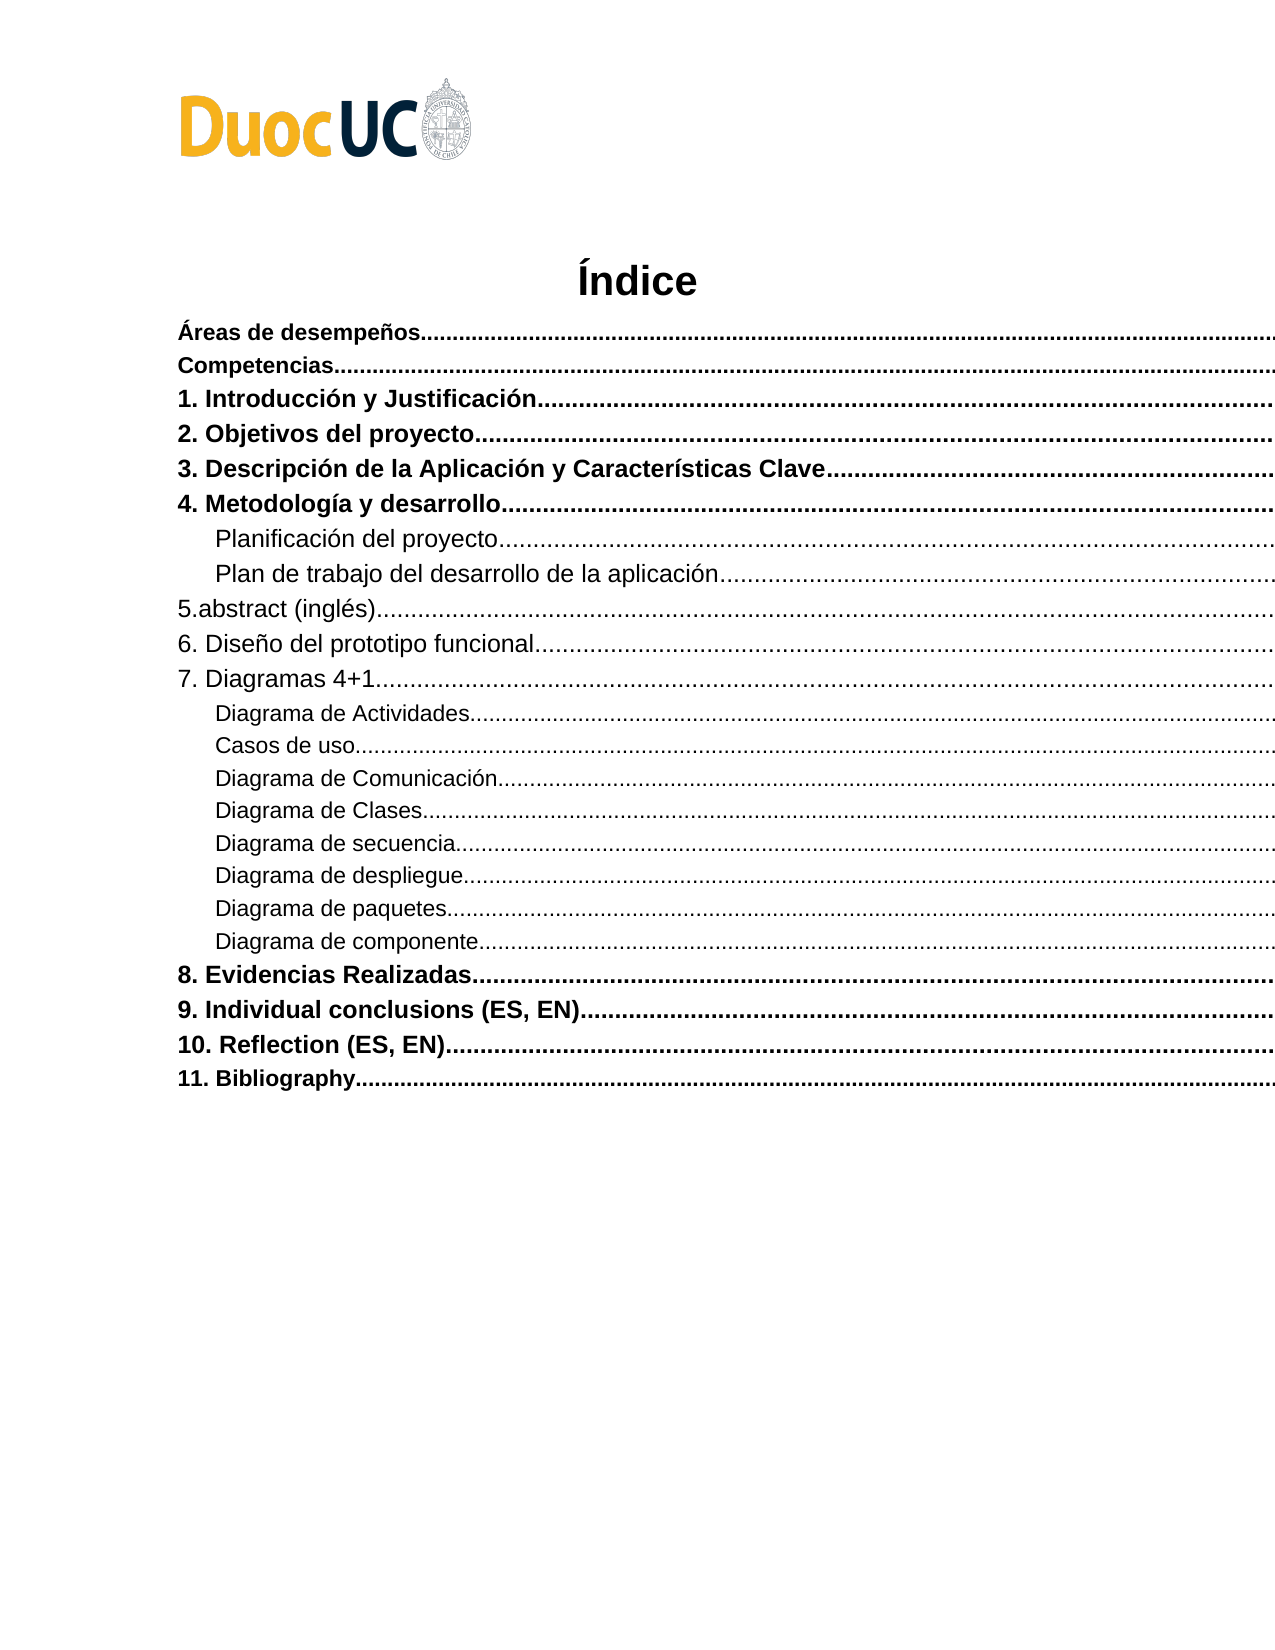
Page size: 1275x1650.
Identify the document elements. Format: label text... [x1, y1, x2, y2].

picture [177, 73, 474, 165]
text Índice [177, 256, 1098, 304]
